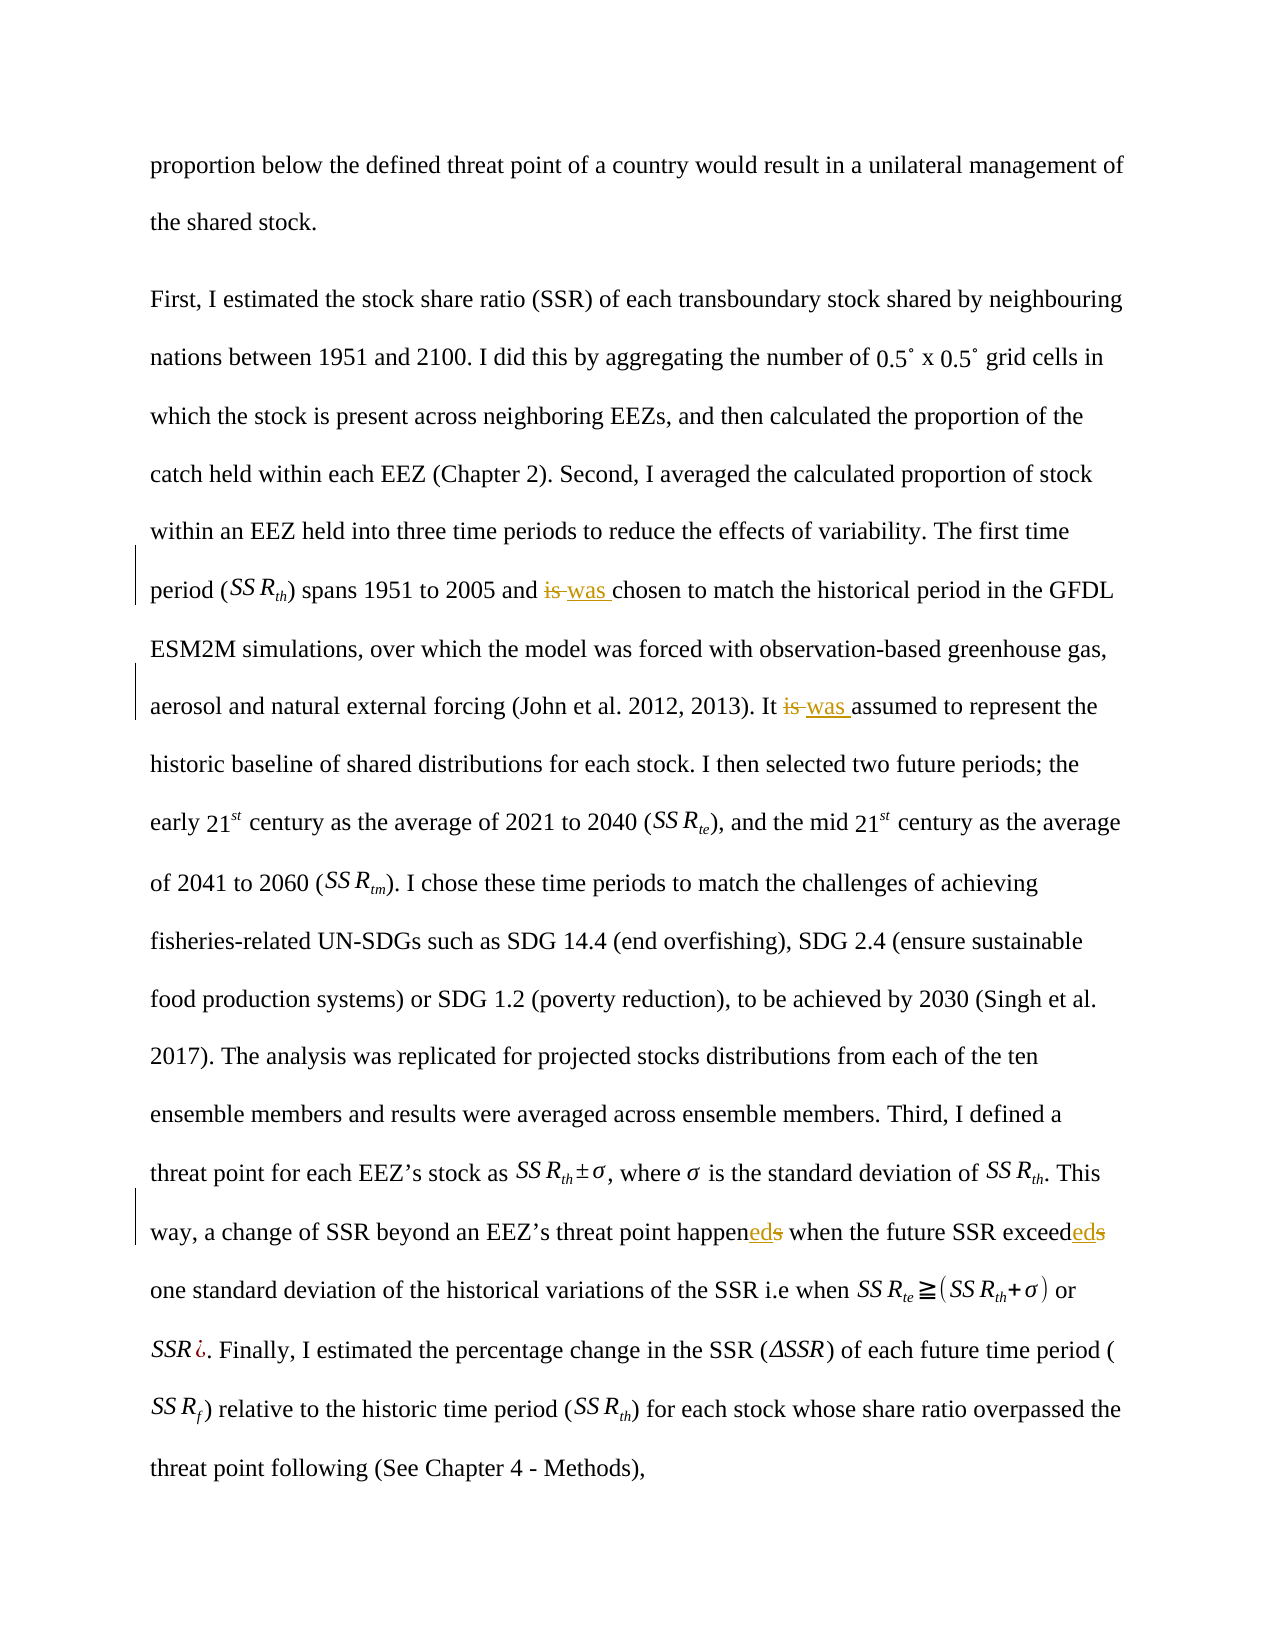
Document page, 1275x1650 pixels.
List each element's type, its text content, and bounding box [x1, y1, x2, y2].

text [150, 150, 1125, 236]
text First, I estimated the stock share ratio (SSR) of each transboundary stock shared by neighbouring nations between 1951 and 2100. I did this by aggregating the number of x grid cells in which the stock is present across neighboring EEZs, and then calculated the proportion of the catch held within each EEZ (Chapter 2). Second, I averaged the calculated proportion of stock within an EEZ held into three time periods to reduce the effects of variability. The first time period () spans 1951 to 2005 and chosen to match the historical period in the GFDL ESM2M simulations, over which the model was forced with observation-based greenhouse gas, aerosol and natural external forcing (John et al. 2012, 2013). It assumed to represent the historic baseline of shared distributions for each stock. I then selected two future periods; the early century as the average of 2021 to 2040 (), and the mid century as the average of 2041 to 2060 (). I chose these time periods to match the challenges of achieving fisheries-related UN-SDGs such as SDG 14.4 (end overfishing), SDG 2.4 (ensure sustainable food production systems) or SDG 1.2 (poverty reduction), to be achieved by 2030 (Singh et al. 2017). The analysis was replicated for projected stocks distributions from each of the ten ensemble members and results were averaged across ensemble members. Third, I defined a threat point for each EEZ’s stock as , where is the standard deviation of . This way, a change of SSR beyond an EEZ’s threat point happen when the future SSR exceed one standard deviation of the historical variations of the SSR i.e when or . Finally, I estimated the percentage change in the SSR () of each future time period () relative to the historic time period () for each stock whose share ratio overpassed the threat point following (See Chapter 4 - Methods), [150, 284, 1125, 1482]
